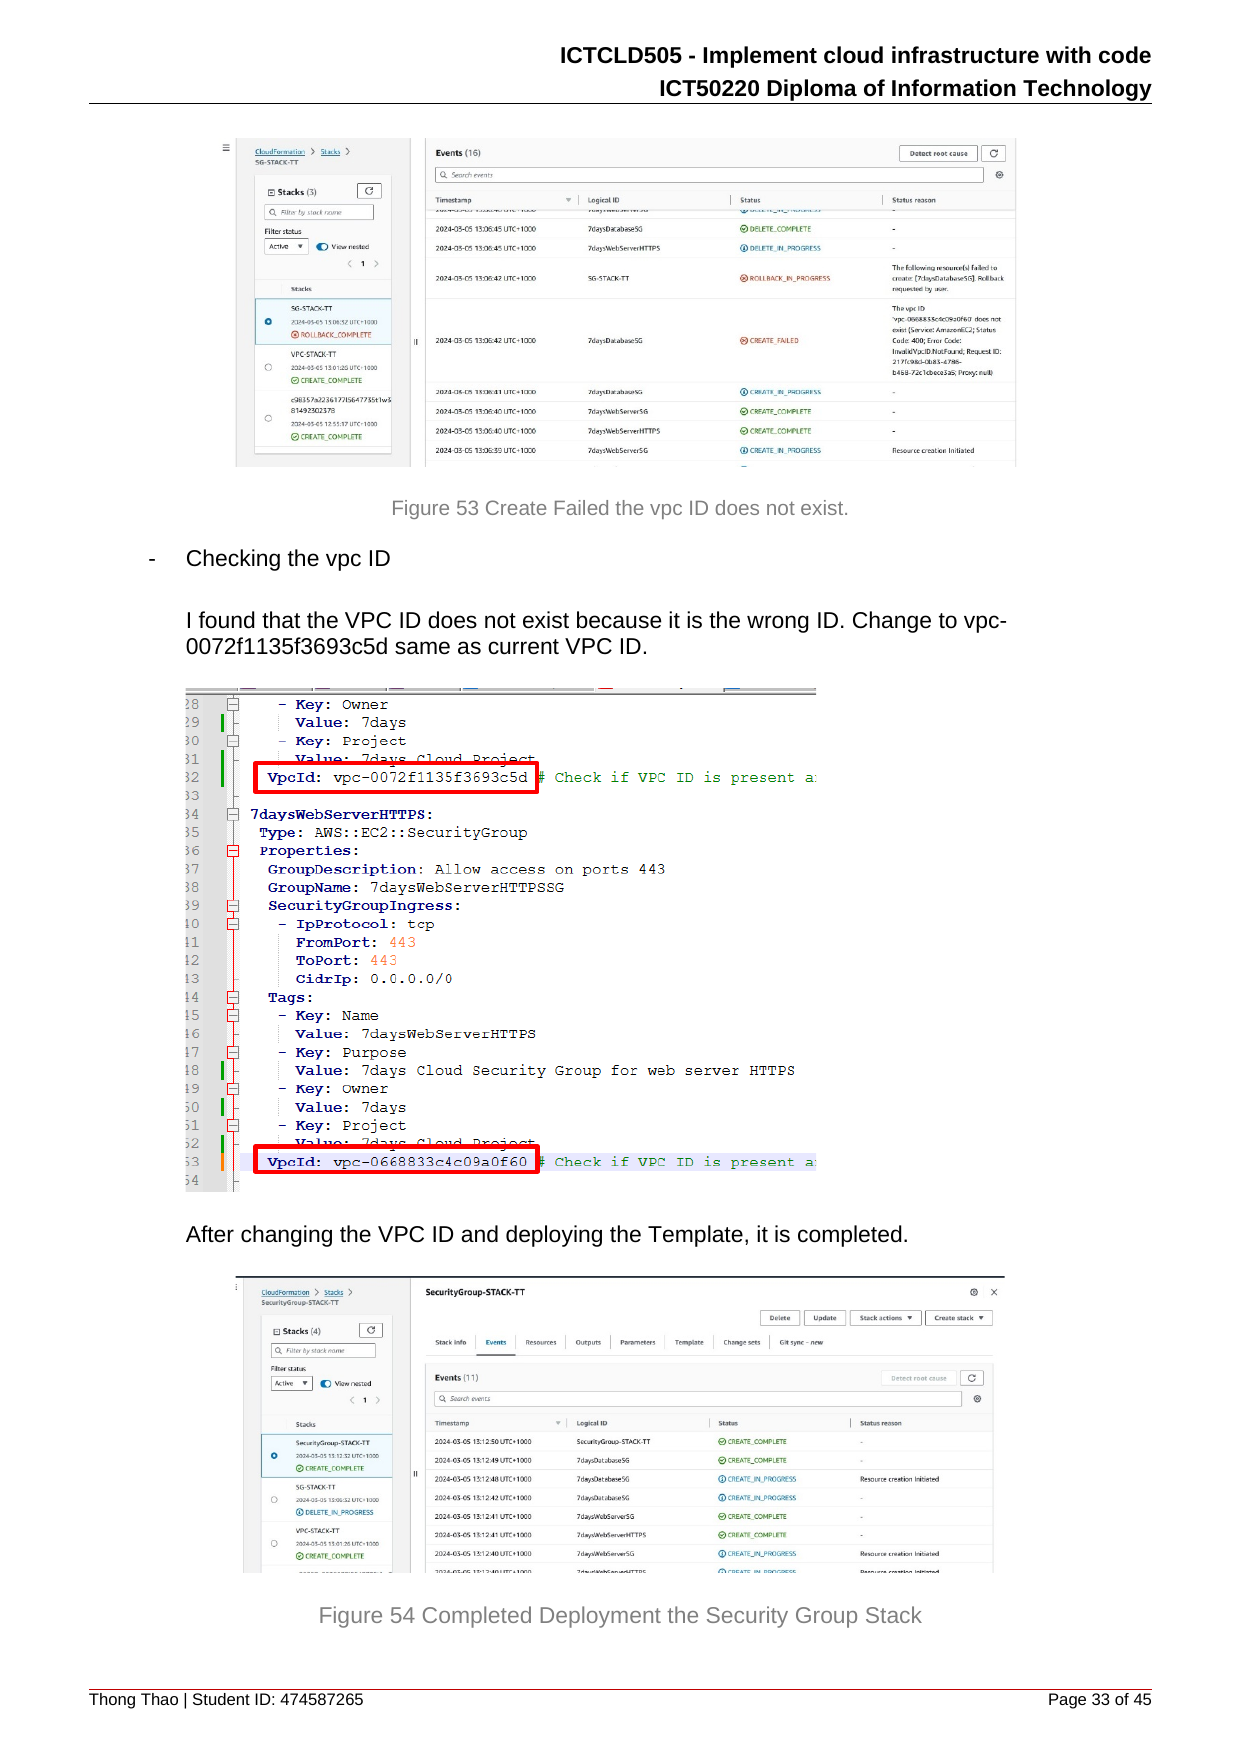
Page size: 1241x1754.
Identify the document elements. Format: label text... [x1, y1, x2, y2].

picture [218, 138, 1022, 467]
text Figure 53 Create Failed the vpc ID does not exist. [89, 496, 1152, 520]
picture [235, 1276, 1005, 1573]
text Figure 54 Completed Deployment the Security Group Stack [89, 1602, 1152, 1628]
list Checking the vpc ID [148, 545, 1152, 571]
text I found that the VPC ID does not exist because it is the wrong ID. Change to vpc-0072f1135f3693c5d same as current VPC ID. [186, 607, 1152, 659]
picture [185, 688, 817, 1192]
text After changing the VPC ID and deploying the Template, it is completed. [186, 1221, 1152, 1247]
